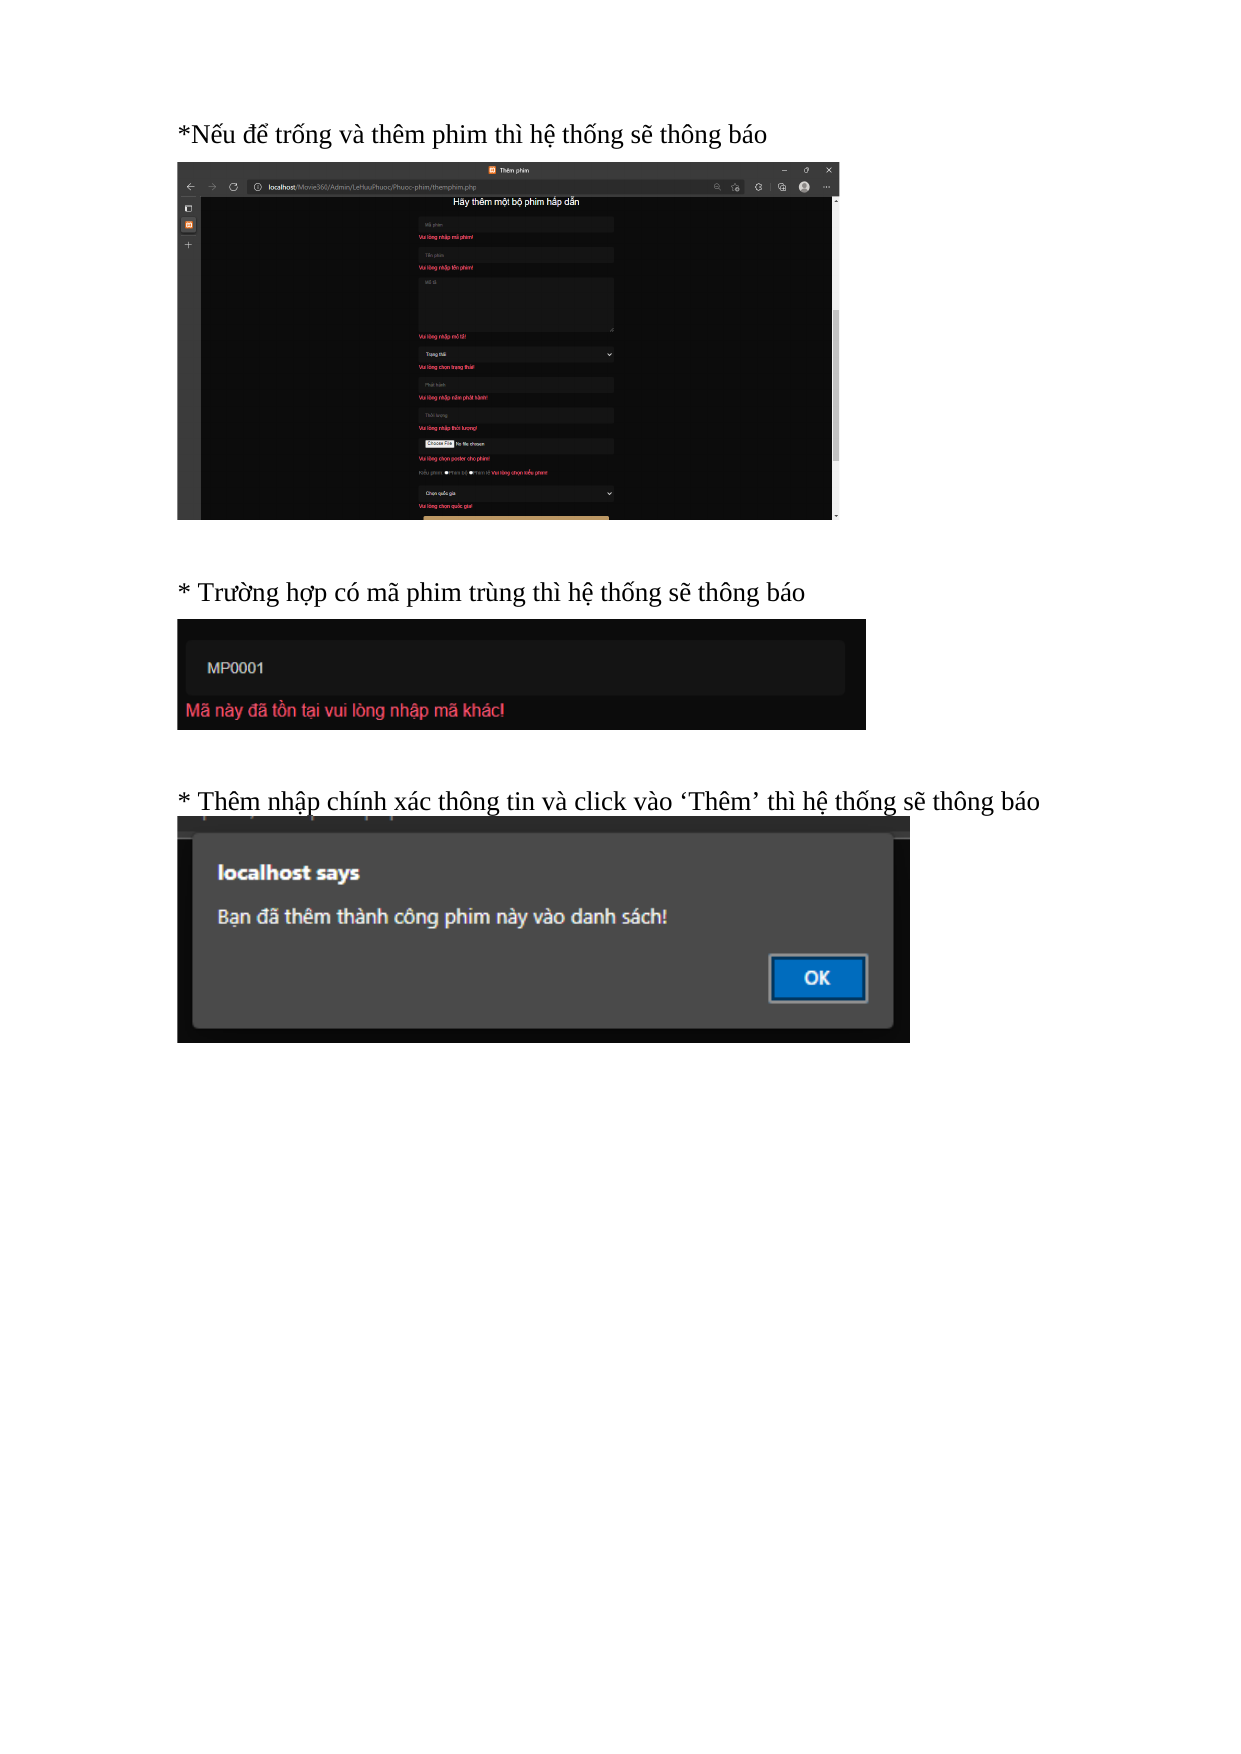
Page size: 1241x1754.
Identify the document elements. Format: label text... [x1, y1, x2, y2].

picture [177, 162, 840, 520]
text *Nếu để trống và thêm phim thì hệ thống sẽ thông báo [177, 118, 1122, 150]
text * Trường hợp có mã phim trùng thì hệ thống sẽ thông báo [177, 576, 1122, 607]
picture [177, 816, 910, 1043]
picture [177, 619, 866, 730]
text * Thêm nhập chính xác thông tin và click vào ‘Thêm’ thì hệ thống sẽ thông báo [177, 785, 1122, 816]
